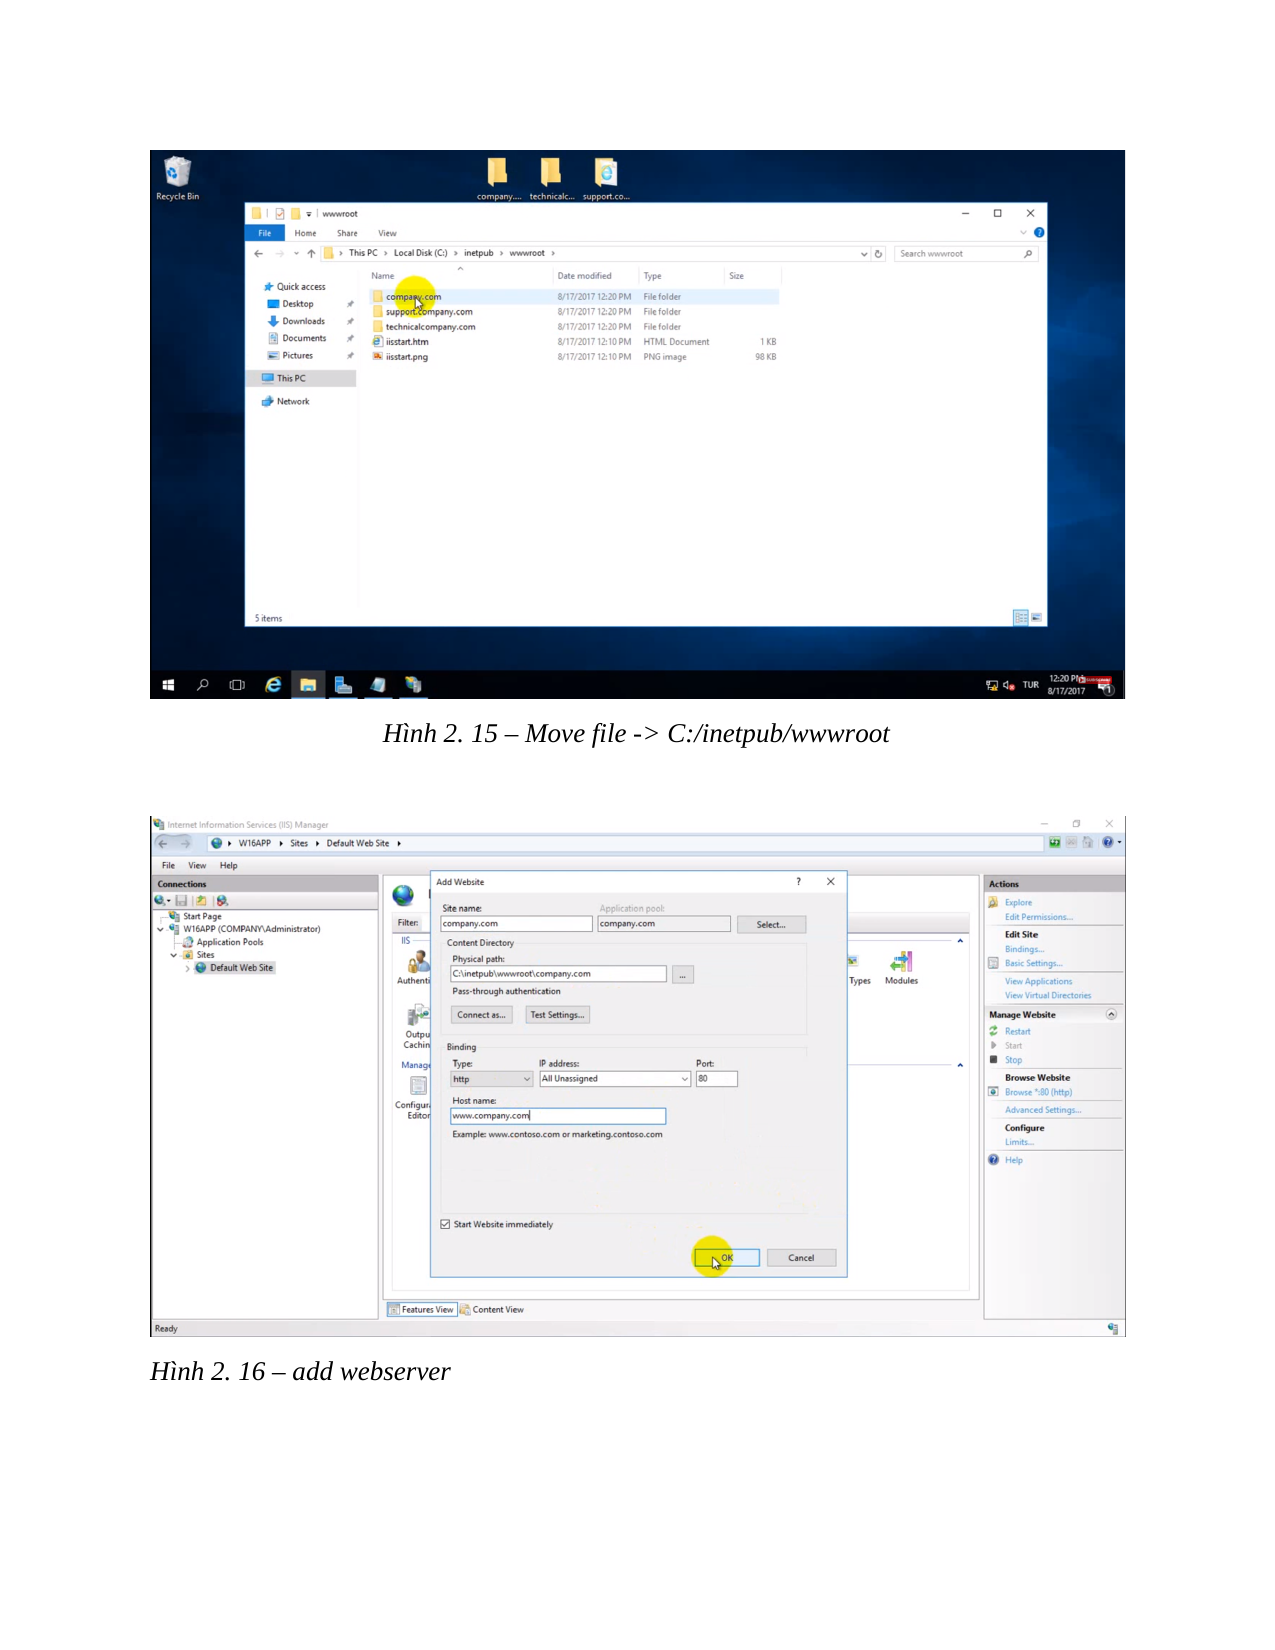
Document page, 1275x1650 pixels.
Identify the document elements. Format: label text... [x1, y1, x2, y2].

picture [150, 816, 1126, 1337]
text Hình 2. 16 – add webserver [150, 1356, 1125, 1387]
text Hình 2. 15 – Move file -> C:/inetpub/wwwroot [150, 717, 1125, 748]
picture [150, 150, 1125, 699]
